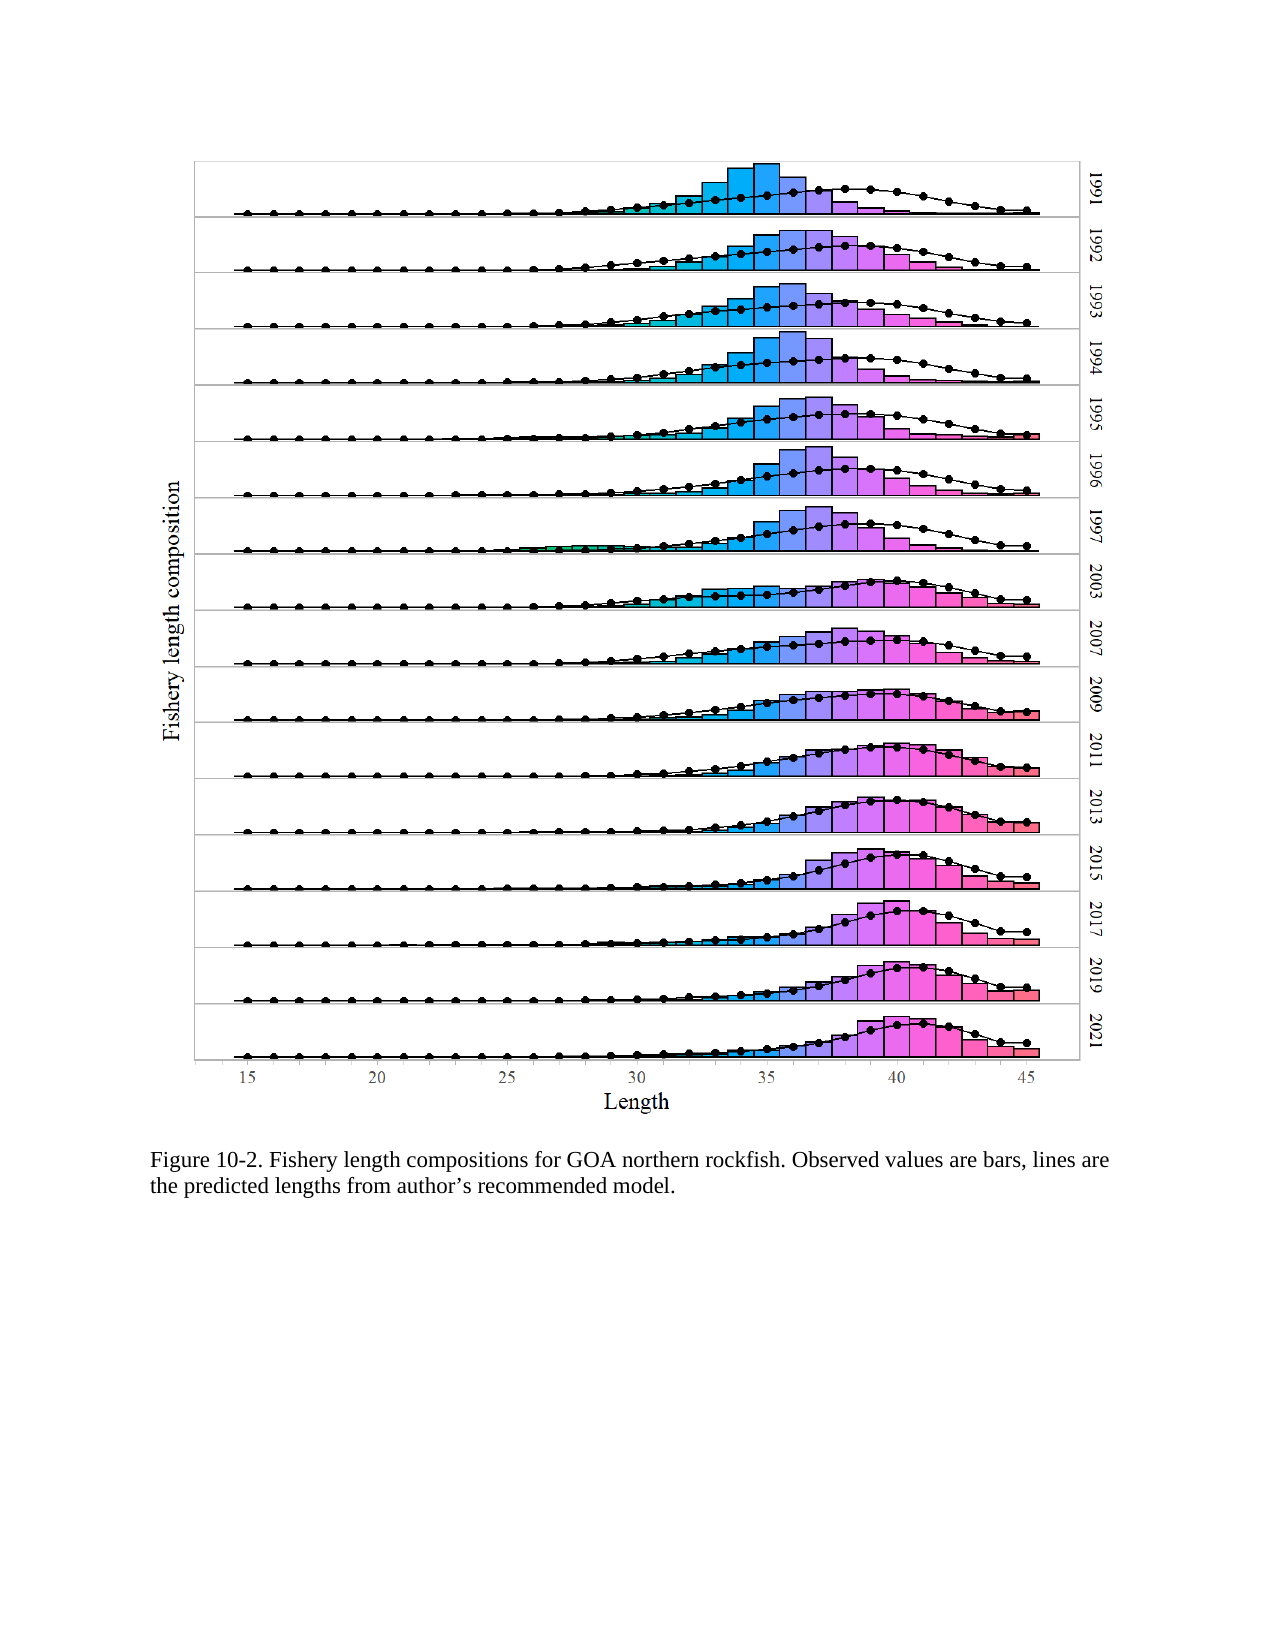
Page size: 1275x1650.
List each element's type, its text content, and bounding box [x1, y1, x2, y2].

text Figure 10-2. Fishery length compositions for GOA northern rockfish. Observed values are bars, lines are the predicted lengths from author’s recommended model. [150, 1146, 1125, 1198]
picture [150, 150, 1125, 1125]
